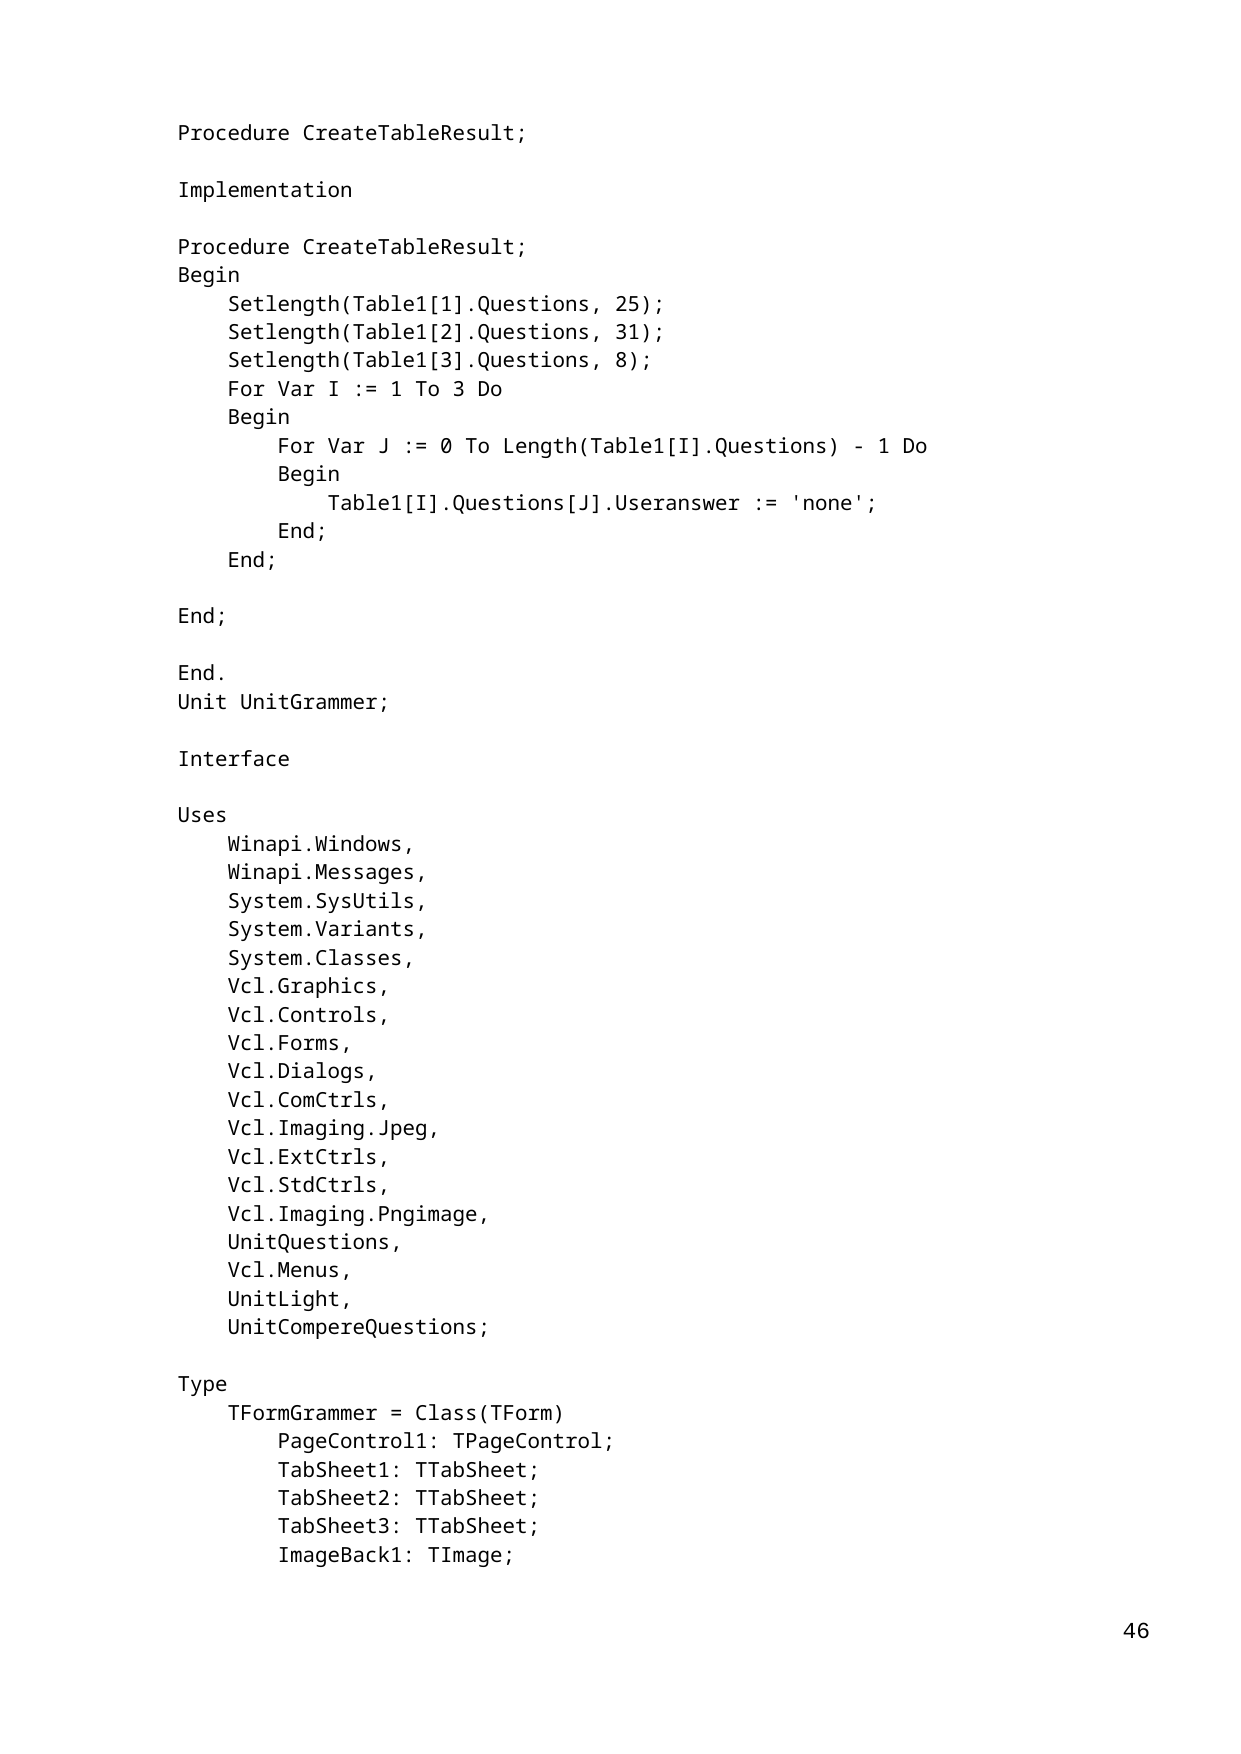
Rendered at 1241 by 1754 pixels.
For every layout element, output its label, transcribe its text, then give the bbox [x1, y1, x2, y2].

text Vcl.Forms, [177, 1028, 1152, 1057]
text Vcl.Imaging.Pngimage, [177, 1199, 1152, 1227]
text Vcl.Controls, [177, 1000, 1152, 1028]
text Implementation [177, 175, 1152, 203]
text UnitCompereQuestions; [177, 1312, 1152, 1341]
text Procedure CreateTableResult; [177, 118, 1152, 147]
text Vcl.Menus, [177, 1256, 1152, 1284]
text Winapi.Windows, [177, 829, 1152, 857]
text Vcl.StdCtrls, [177, 1170, 1152, 1199]
text For Var I := 1 To 3 Do [177, 374, 1152, 402]
text Vcl.Imaging.Jpeg, [177, 1113, 1152, 1142]
text Begin [177, 402, 1152, 431]
text Winapi.Messages, [177, 857, 1152, 886]
text Setlength(Table1[3].Questions, 8); [177, 346, 1152, 374]
text ImageBack1: TImage; [177, 1540, 1152, 1568]
text Vcl.ComCtrls, [177, 1085, 1152, 1113]
text Interface [177, 744, 1152, 772]
text UnitQuestions, [177, 1227, 1152, 1256]
text Table1[I].Questions[J].Useranswer := 'none'; [177, 488, 1152, 516]
text System.SysUtils, [177, 886, 1152, 914]
text UnitLight, [177, 1284, 1152, 1312]
text End. [177, 658, 1152, 687]
text PageControl1: TPageControl; [177, 1426, 1152, 1455]
text End; [177, 516, 1152, 545]
text System.Variants, [177, 914, 1152, 943]
text Setlength(Table1[2].Questions, 31); [177, 317, 1152, 346]
text Procedure CreateTableResult; [177, 232, 1152, 260]
text Begin [177, 459, 1152, 488]
text Vcl.Dialogs, [177, 1057, 1152, 1085]
text End; [177, 545, 1152, 573]
text TabSheet2: TTabSheet; [177, 1483, 1152, 1512]
text TabSheet1: TTabSheet; [177, 1455, 1152, 1483]
text Unit UnitGrammer; [177, 687, 1152, 715]
text TFormGrammer = Class(TForm) [177, 1398, 1152, 1426]
text Setlength(Table1[1].Questions, 25); [177, 289, 1152, 317]
text For Var J := 0 To Length(Table1[I].Questions) - 1 Do [177, 431, 1152, 459]
text End; [177, 602, 1152, 630]
text TabSheet3: TTabSheet; [177, 1512, 1152, 1540]
text System.Classes, [177, 943, 1152, 971]
text Vcl.ExtCtrls, [177, 1142, 1152, 1170]
text Type [177, 1369, 1152, 1398]
text Uses [177, 801, 1152, 829]
text Vcl.Graphics, [177, 971, 1152, 1000]
text Begin [177, 260, 1152, 289]
